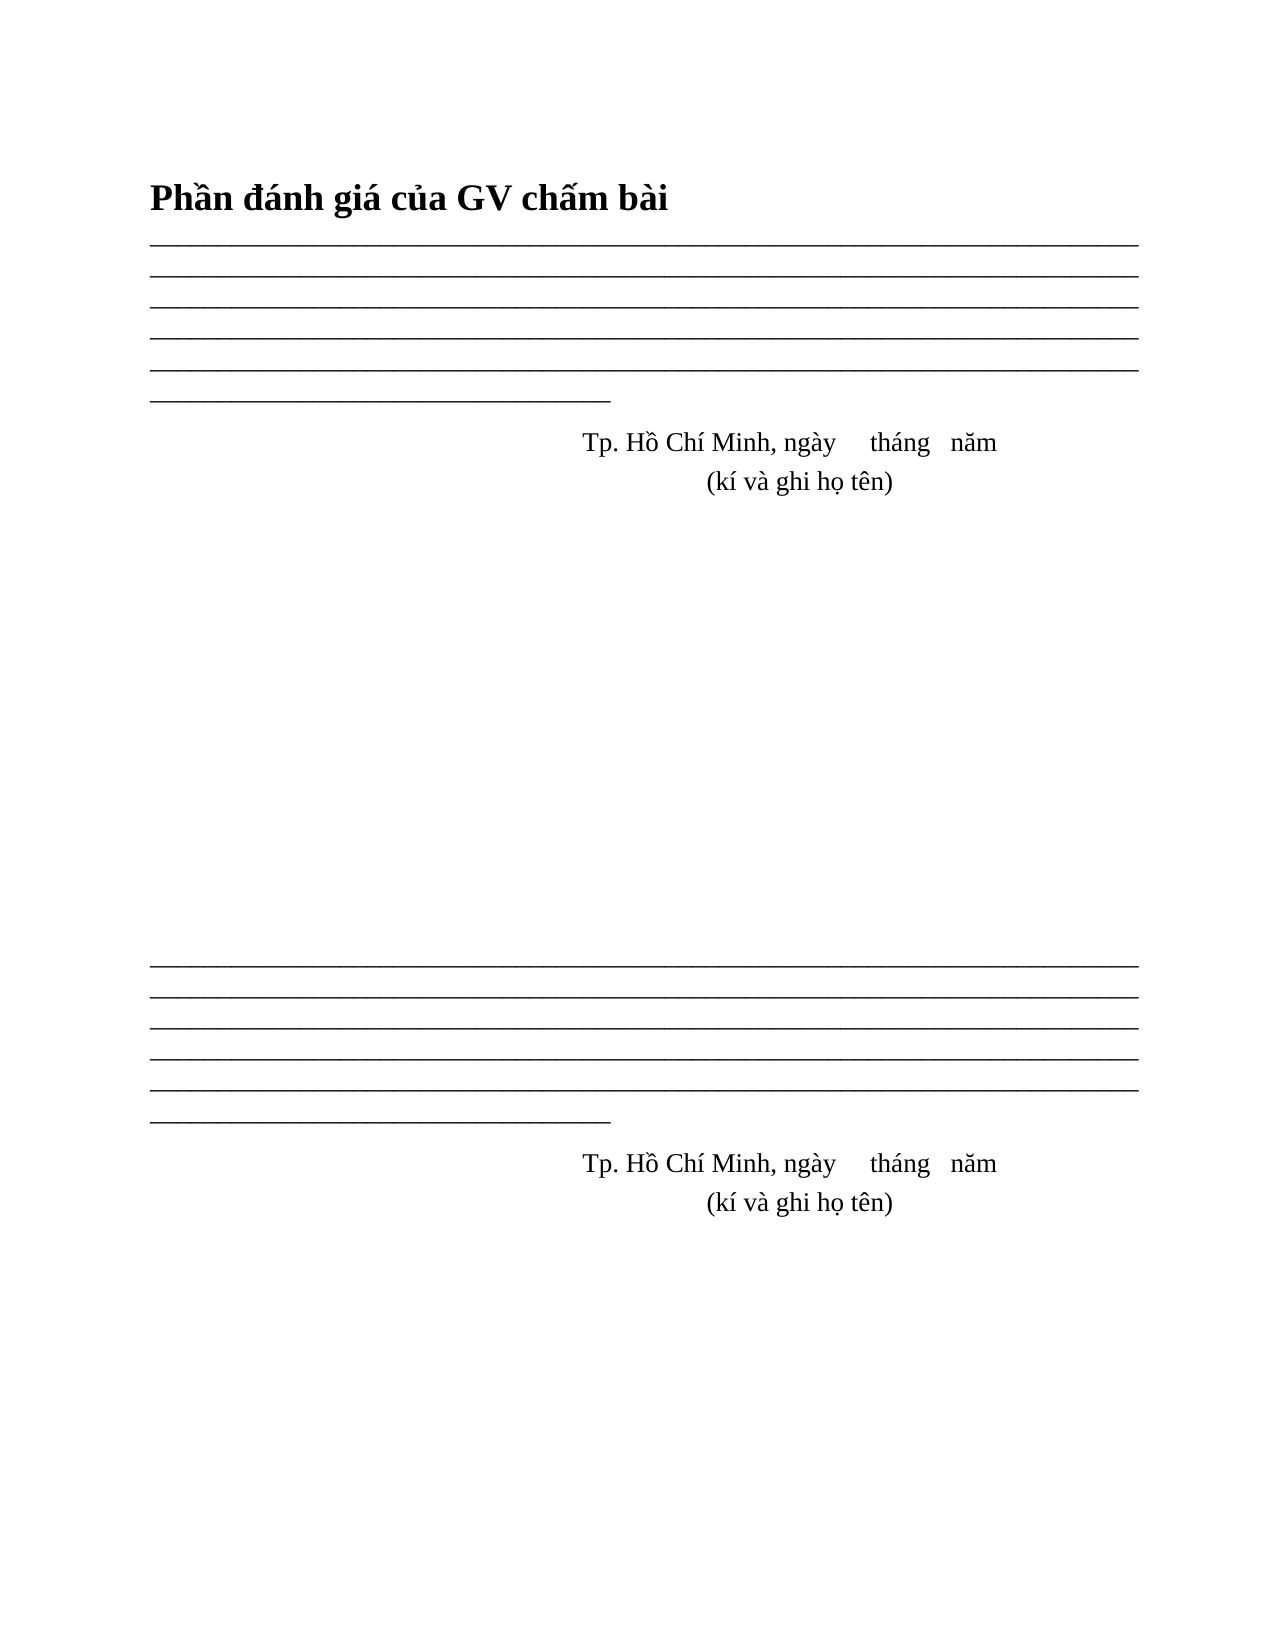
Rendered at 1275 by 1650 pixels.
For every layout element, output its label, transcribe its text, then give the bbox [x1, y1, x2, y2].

subtitle Phần đánh giá của GV chấm bài [150, 175, 1152, 218]
text _______________________________________________________________________________________________________________________________________________________________________________________________________________________________________________________________________________________________________________________________________________________________________________________________________________ [150, 218, 1152, 405]
text Tp. Hồ Chí Minh, ngày tháng năm [150, 426, 1152, 457]
text Tp. Hồ Chí Minh, ngày tháng năm [150, 1147, 1152, 1178]
text (kí và ghi họ tên) [150, 465, 1152, 496]
text _______________________________________________________________________________________________________________________________________________________________________________________________________________________________________________________________________________________________________________________________________________________________________________________________________________ [150, 939, 1152, 1126]
text (kí và ghi họ tên) [150, 1186, 1152, 1217]
